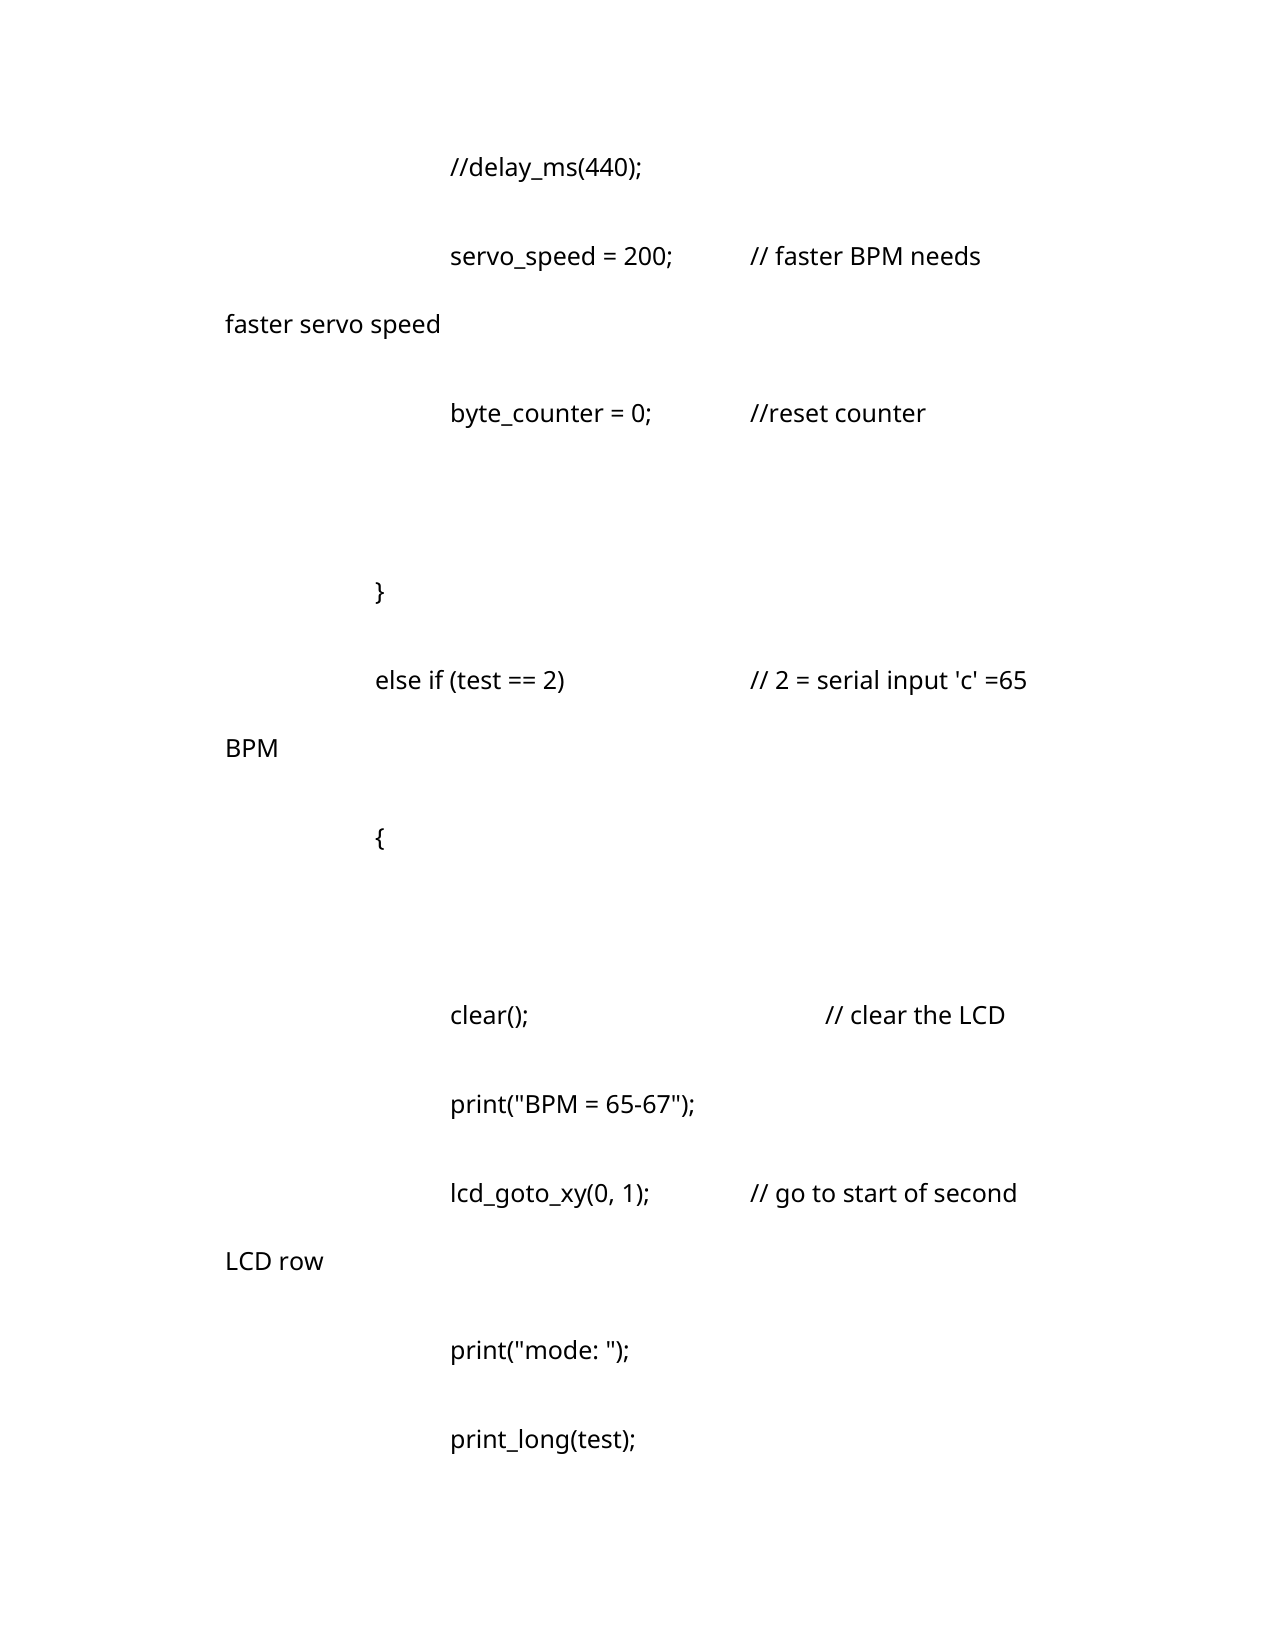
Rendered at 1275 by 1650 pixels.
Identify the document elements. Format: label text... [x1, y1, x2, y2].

text else if (test == 2) // 2 = serial input 'c' =65 BPM [225, 663, 1050, 765]
text } [225, 574, 1050, 608]
text servo_speed = 200; // faster BPM needs faster servo speed [225, 239, 1050, 341]
text print("BPM = 65-67"); [225, 1087, 1050, 1121]
text lcd_goto_xy(0, 1); // go to start of second LCD row [225, 1176, 1050, 1278]
text byte_counter = 0; //reset counter [225, 396, 1050, 430]
text print("mode: "); [225, 1333, 1050, 1367]
text //delay_ms(440); [225, 150, 1050, 184]
text print_long(test); [225, 1422, 1050, 1456]
text { [225, 820, 1050, 854]
text clear(); // clear the LCD [225, 998, 1050, 1032]
